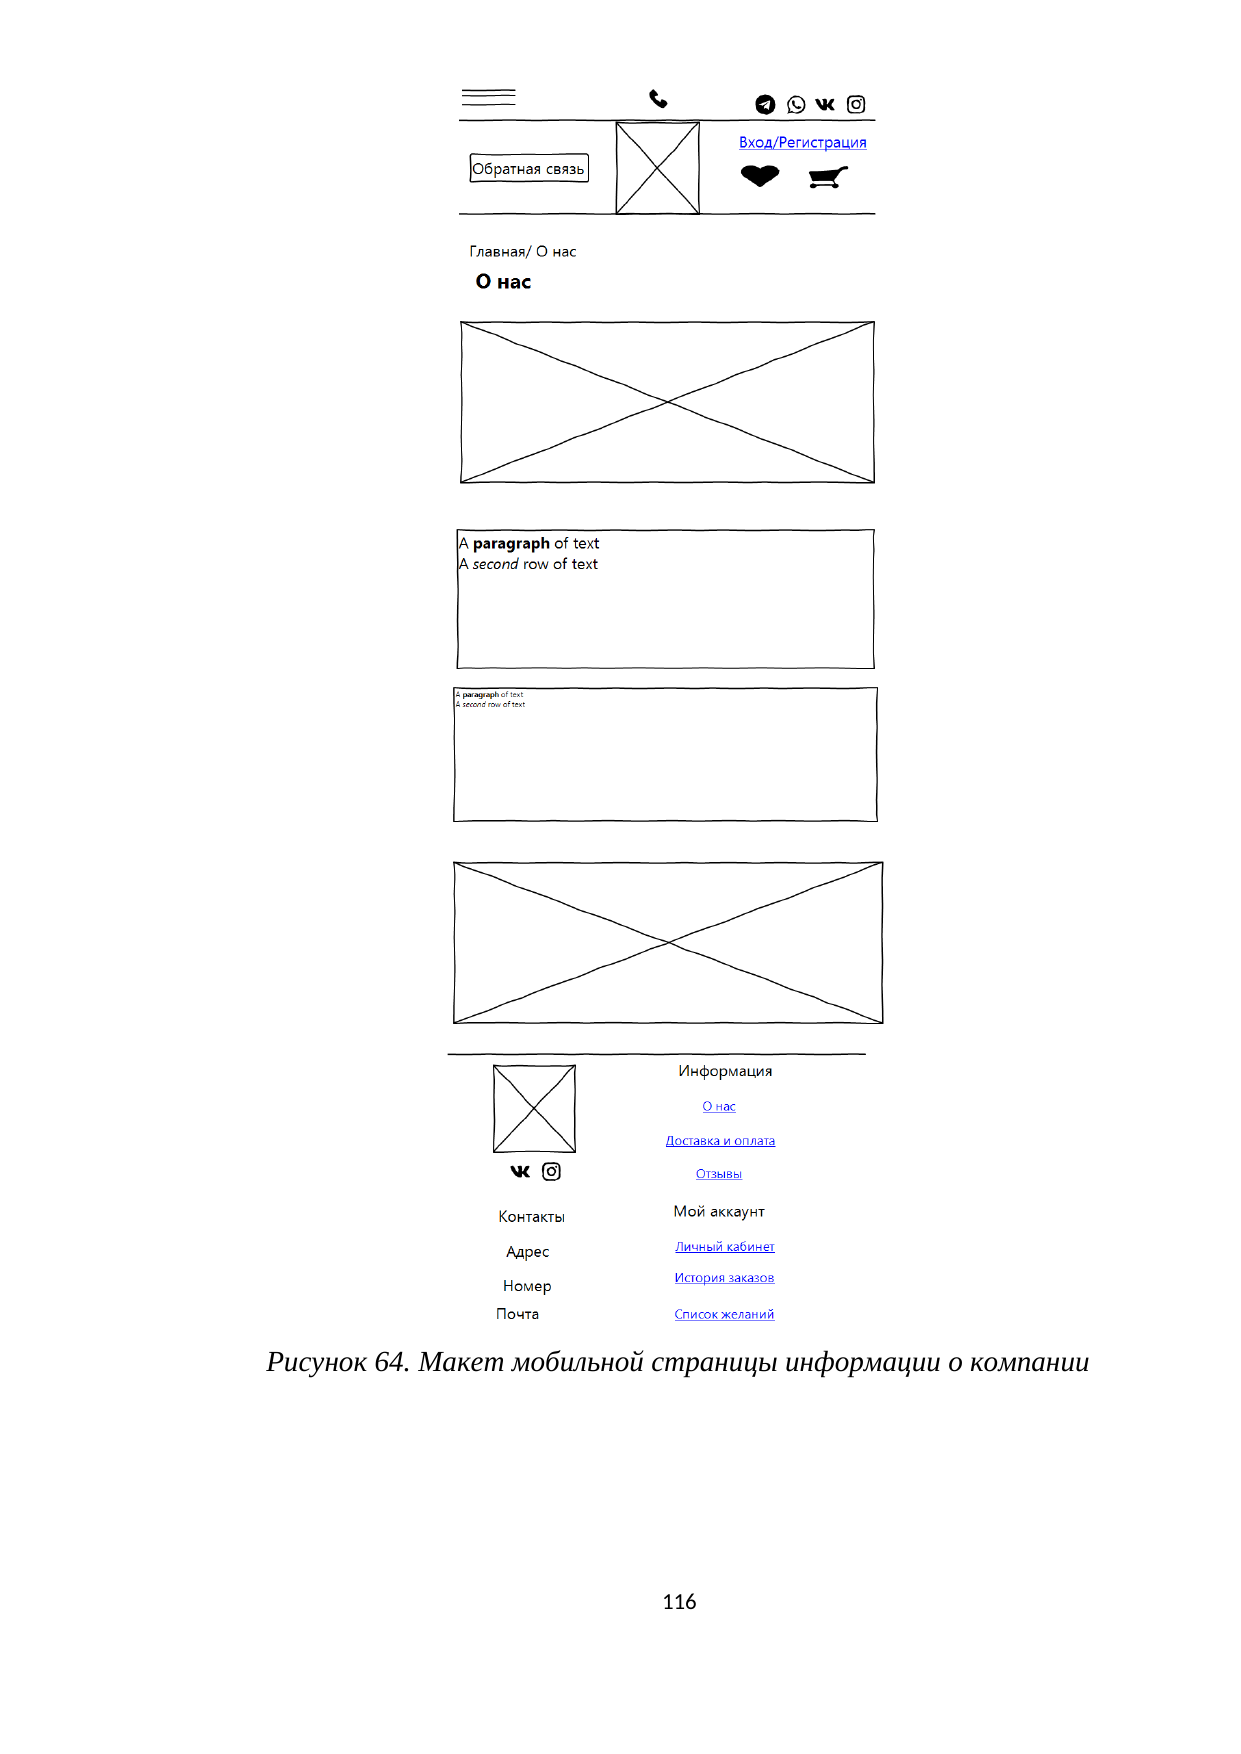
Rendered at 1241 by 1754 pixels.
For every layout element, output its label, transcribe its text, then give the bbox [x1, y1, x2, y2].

text Рисунок 64. Макет мобильной страницы информации о компании [177, 1344, 1181, 1378]
picture [447, 88, 911, 1326]
